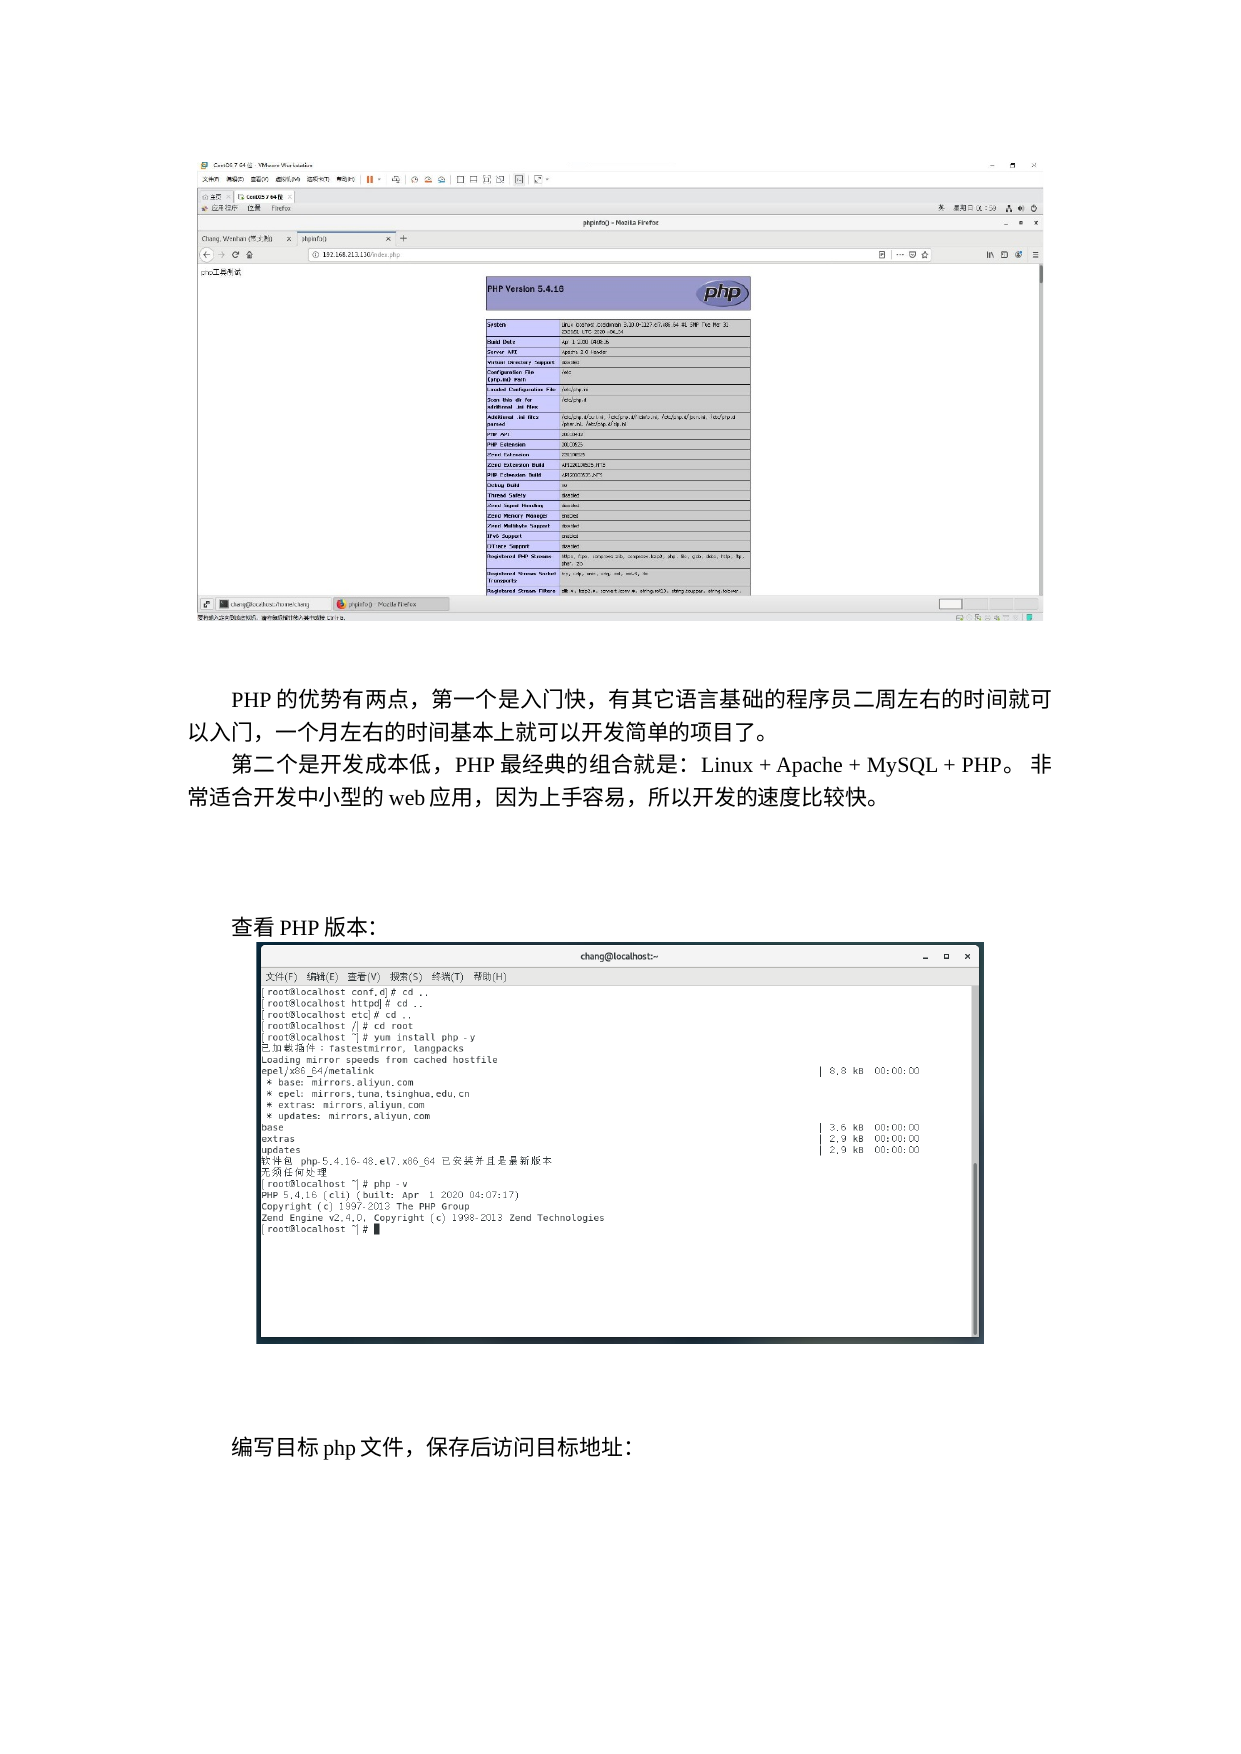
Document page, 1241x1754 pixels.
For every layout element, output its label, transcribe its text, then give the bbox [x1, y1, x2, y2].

picture [197, 162, 1044, 621]
text 第二个是开发成本低，PHP最经典的组合就是：Linux + Apache + MySQL + PHP。 非常适合开发中小型的web应用，因为上手容易，所以开发的速度比较快。 [187, 747, 1053, 812]
text PHP的优势有两点，第一个是入门快，有其它语言基础的程序员二周左右的时间就可以入门，一个月左右的时间基本上就可以开发简单的项目了。 [187, 682, 1053, 747]
picture [256, 942, 984, 1344]
text 编写目标php文件，保存后访问目标地址： [187, 1429, 1053, 1462]
text 查看PHP版本： [187, 909, 1053, 942]
